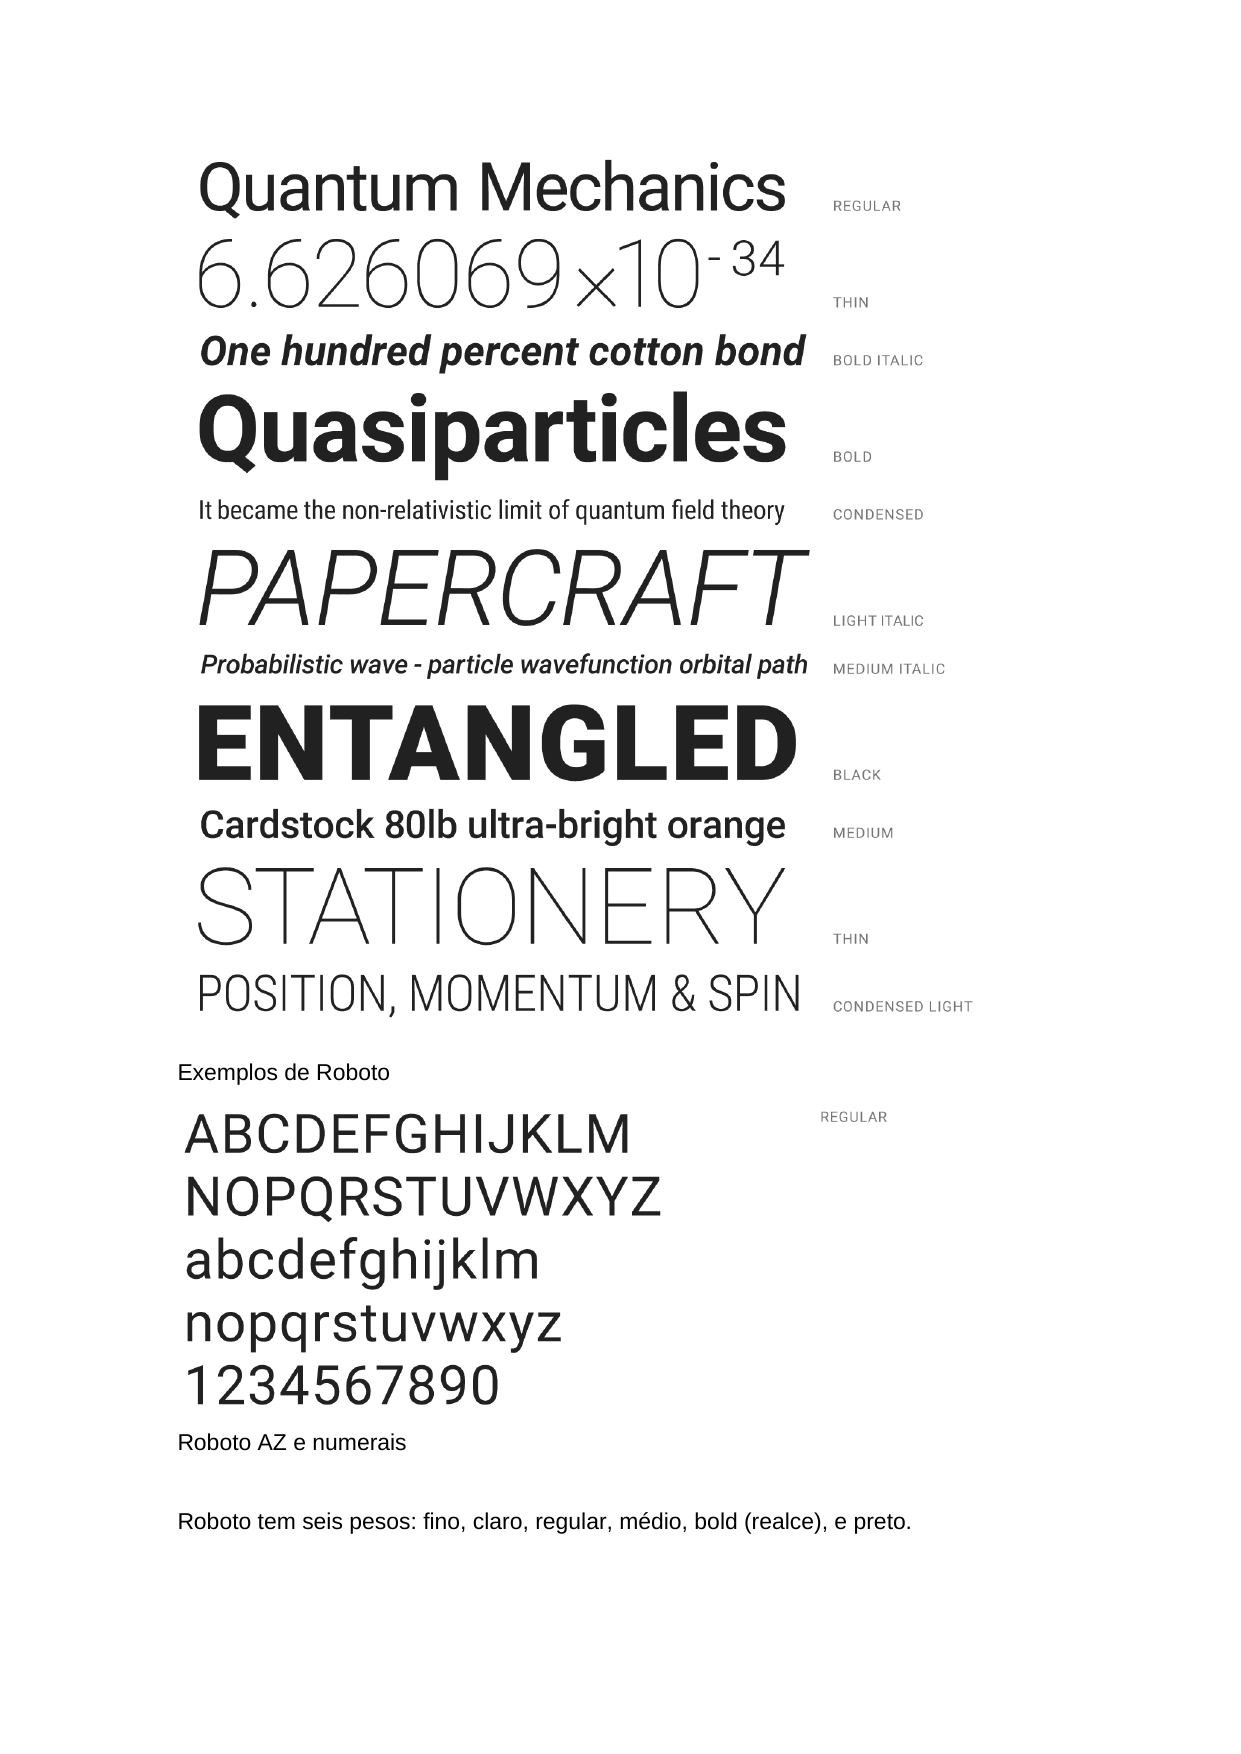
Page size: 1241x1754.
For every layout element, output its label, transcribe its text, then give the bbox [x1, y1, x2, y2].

text Roboto AZ e numerais [177, 1429, 1093, 1455]
picture [177, 147, 979, 1045]
text Roboto tem seis pesos: fino, claro, regular, médio, bold (realce), e preto. [177, 1508, 1093, 1534]
picture [177, 1097, 901, 1416]
text Exemplos de Roboto [177, 1058, 1093, 1085]
